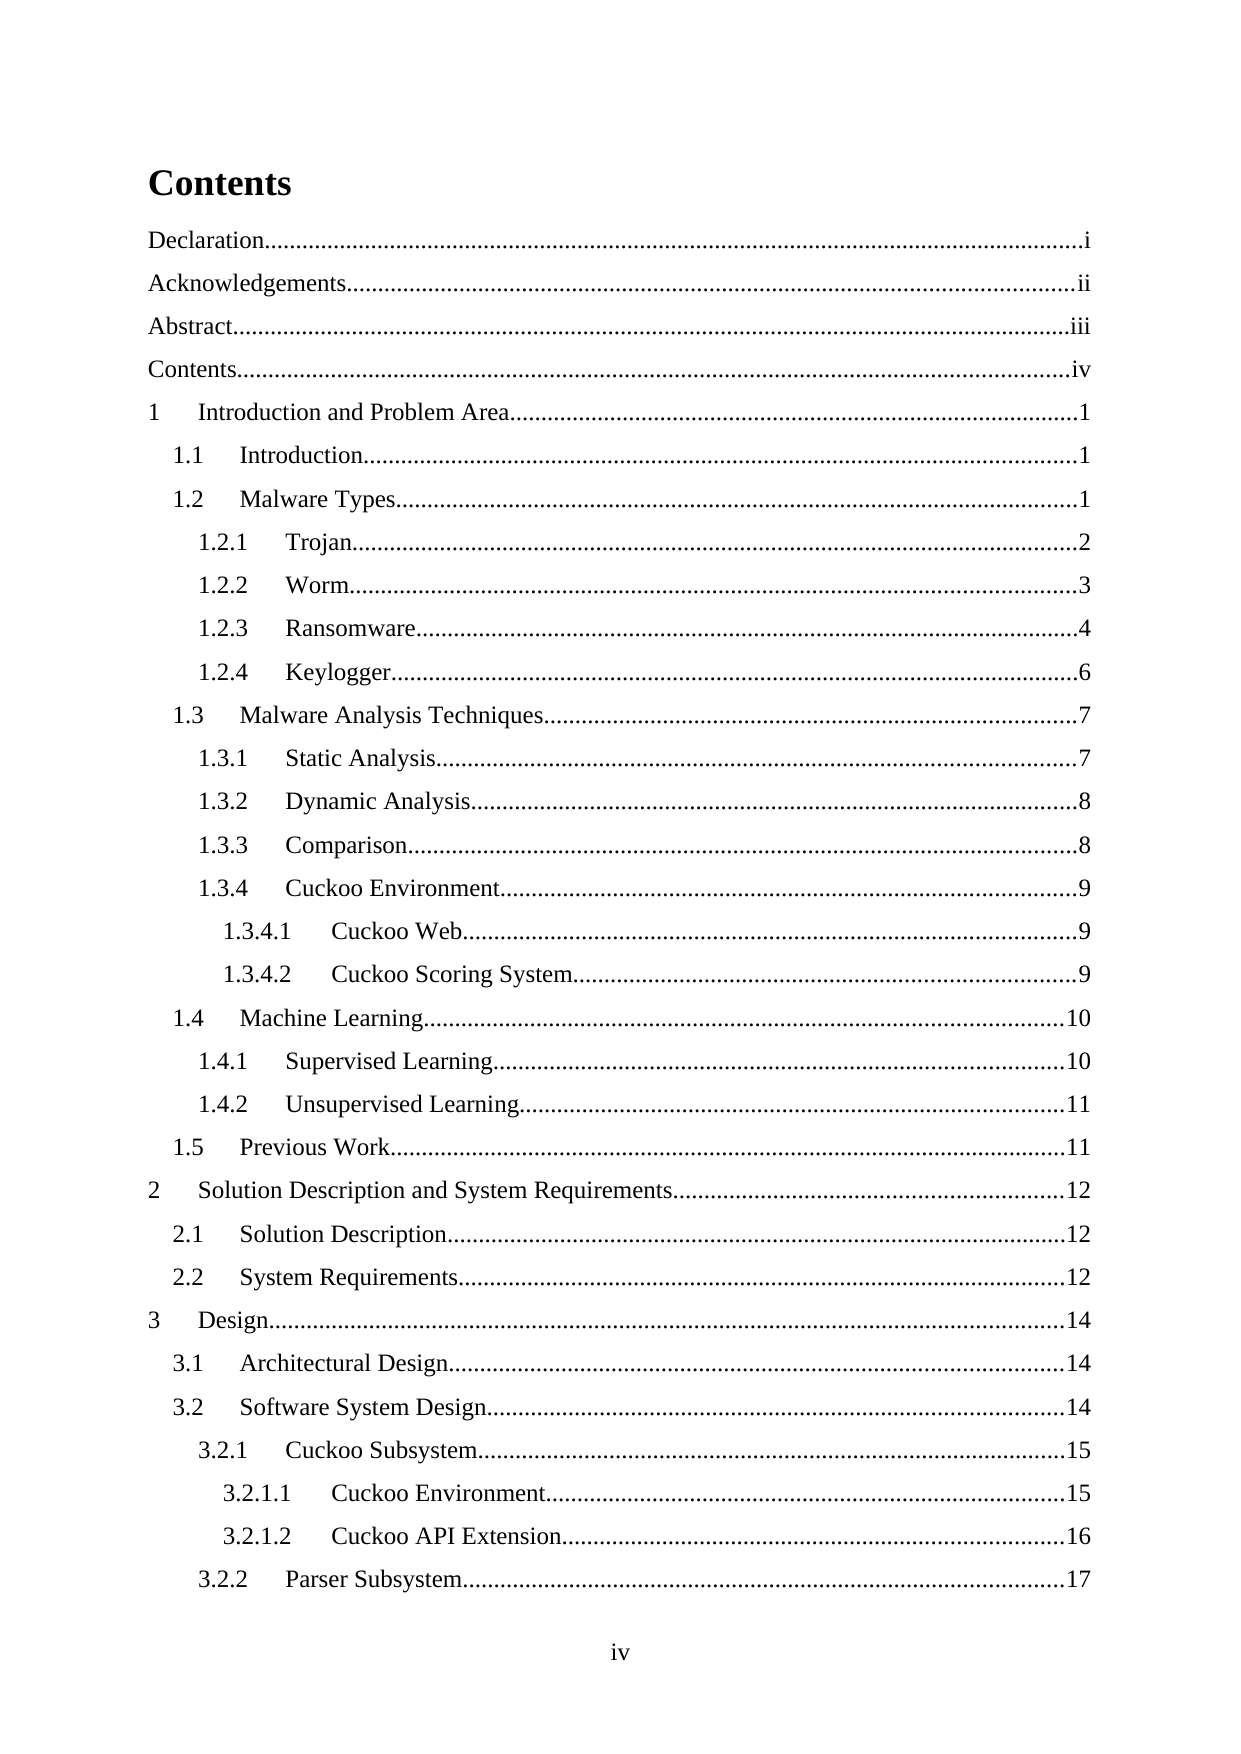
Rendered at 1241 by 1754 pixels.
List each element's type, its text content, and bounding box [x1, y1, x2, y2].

text 1.4 Machine Learning 10 [172, 1003, 1092, 1031]
text 1.3.4.2 Cuckoo Scoring System 9 [223, 959, 1092, 988]
text 3 Design 14 [148, 1305, 1092, 1334]
text Abstract iii [148, 311, 1092, 340]
text 1.3.3 Comparison 8 [198, 830, 1092, 858]
text Declaration i [148, 225, 1092, 254]
text 3.2.2 Parser Subsystem 17 [198, 1564, 1092, 1593]
text 1.5 Previous Work 11 [172, 1132, 1092, 1161]
text 1.2.4 Keylogger 6 [198, 657, 1092, 686]
text 1.2.1 Trojan 2 [198, 527, 1092, 556]
text 2.1 Solution Description 12 [172, 1219, 1092, 1247]
text 1.2.2 Worm 3 [198, 570, 1092, 599]
text 1.2.3 Ransomware 4 [198, 613, 1092, 642]
text 1.4.2 Unsupervised Learning 11 [198, 1089, 1092, 1118]
text 2 Solution Description and System Requirements 12 [148, 1176, 1092, 1204]
text 1.3 Malware Analysis Techniques 7 [172, 700, 1092, 729]
text 3.2.1.2 Cuckoo API Extension 16 [223, 1521, 1092, 1550]
text 3.2.1.1 Cuckoo Environment 15 [223, 1478, 1092, 1507]
text 3.2 Software System Design 14 [172, 1392, 1092, 1420]
text 3.1 Architectural Design 14 [172, 1348, 1092, 1377]
text 1 Introduction and Problem Area 1 [148, 397, 1092, 426]
text 1.3.2 Dynamic Analysis 8 [198, 786, 1092, 815]
text 1.1 Introduction 1 [172, 441, 1092, 469]
text 1.3.4.1 Cuckoo Web 9 [223, 916, 1092, 945]
text 2.2 System Requirements 12 [172, 1262, 1092, 1291]
text 3.2.1 Cuckoo Subsystem 15 [198, 1435, 1092, 1464]
text 1.2 Malware Types 1 [172, 484, 1092, 513]
text 1.3.1 Static Analysis 7 [198, 743, 1092, 772]
text 1.4.1 Supervised Learning 10 [198, 1046, 1092, 1074]
text 1.3.4 Cuckoo Environment 9 [198, 873, 1092, 902]
text Acknowledgements ii [148, 268, 1092, 297]
subtitle Contents [148, 160, 1092, 203]
text Contents iv [148, 354, 1092, 383]
